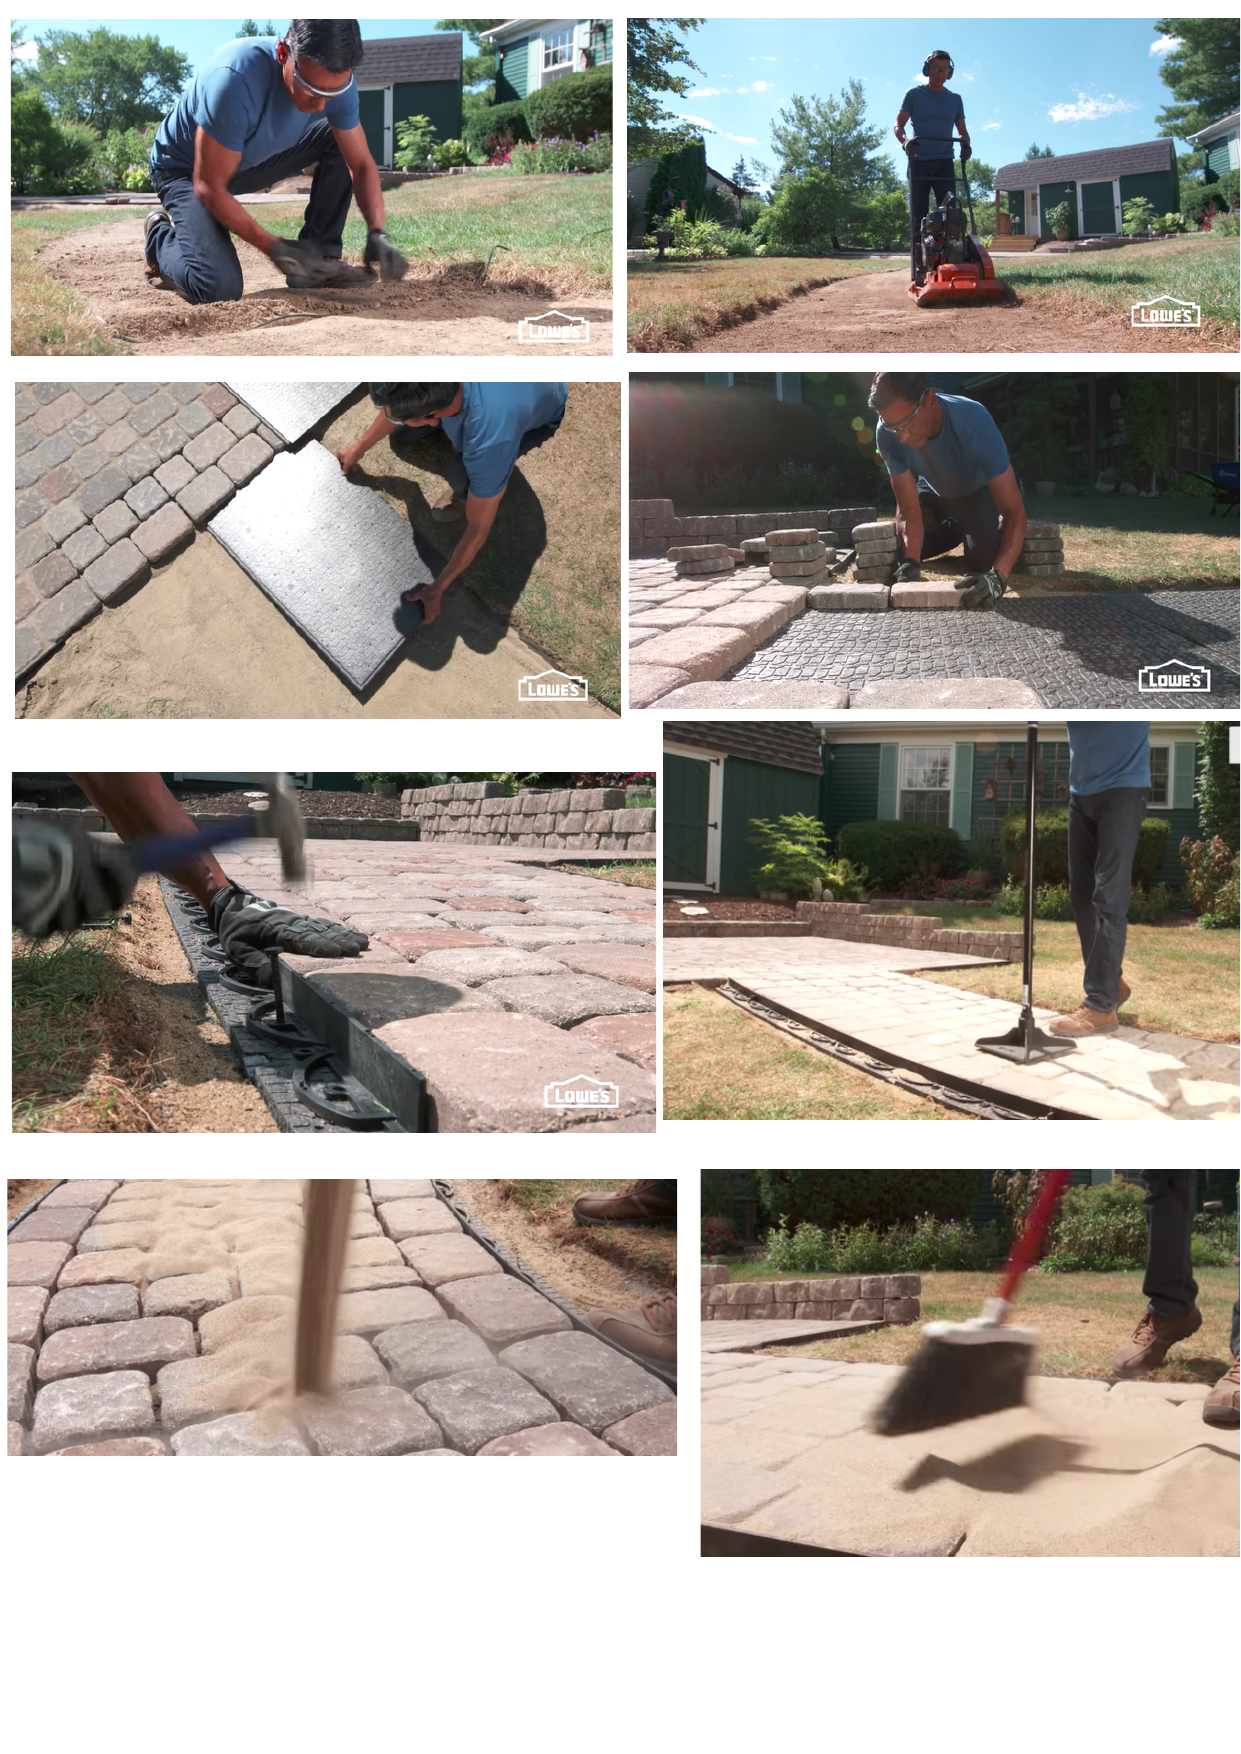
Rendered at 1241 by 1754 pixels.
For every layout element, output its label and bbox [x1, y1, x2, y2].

picture [628, 372, 1241, 709]
picture [663, 721, 1241, 1120]
picture [625, 18, 1241, 353]
picture [700, 1169, 1240, 1557]
picture [15, 382, 621, 719]
picture [10, 18, 613, 356]
picture [7, 1179, 678, 1456]
picture [11, 772, 657, 1133]
